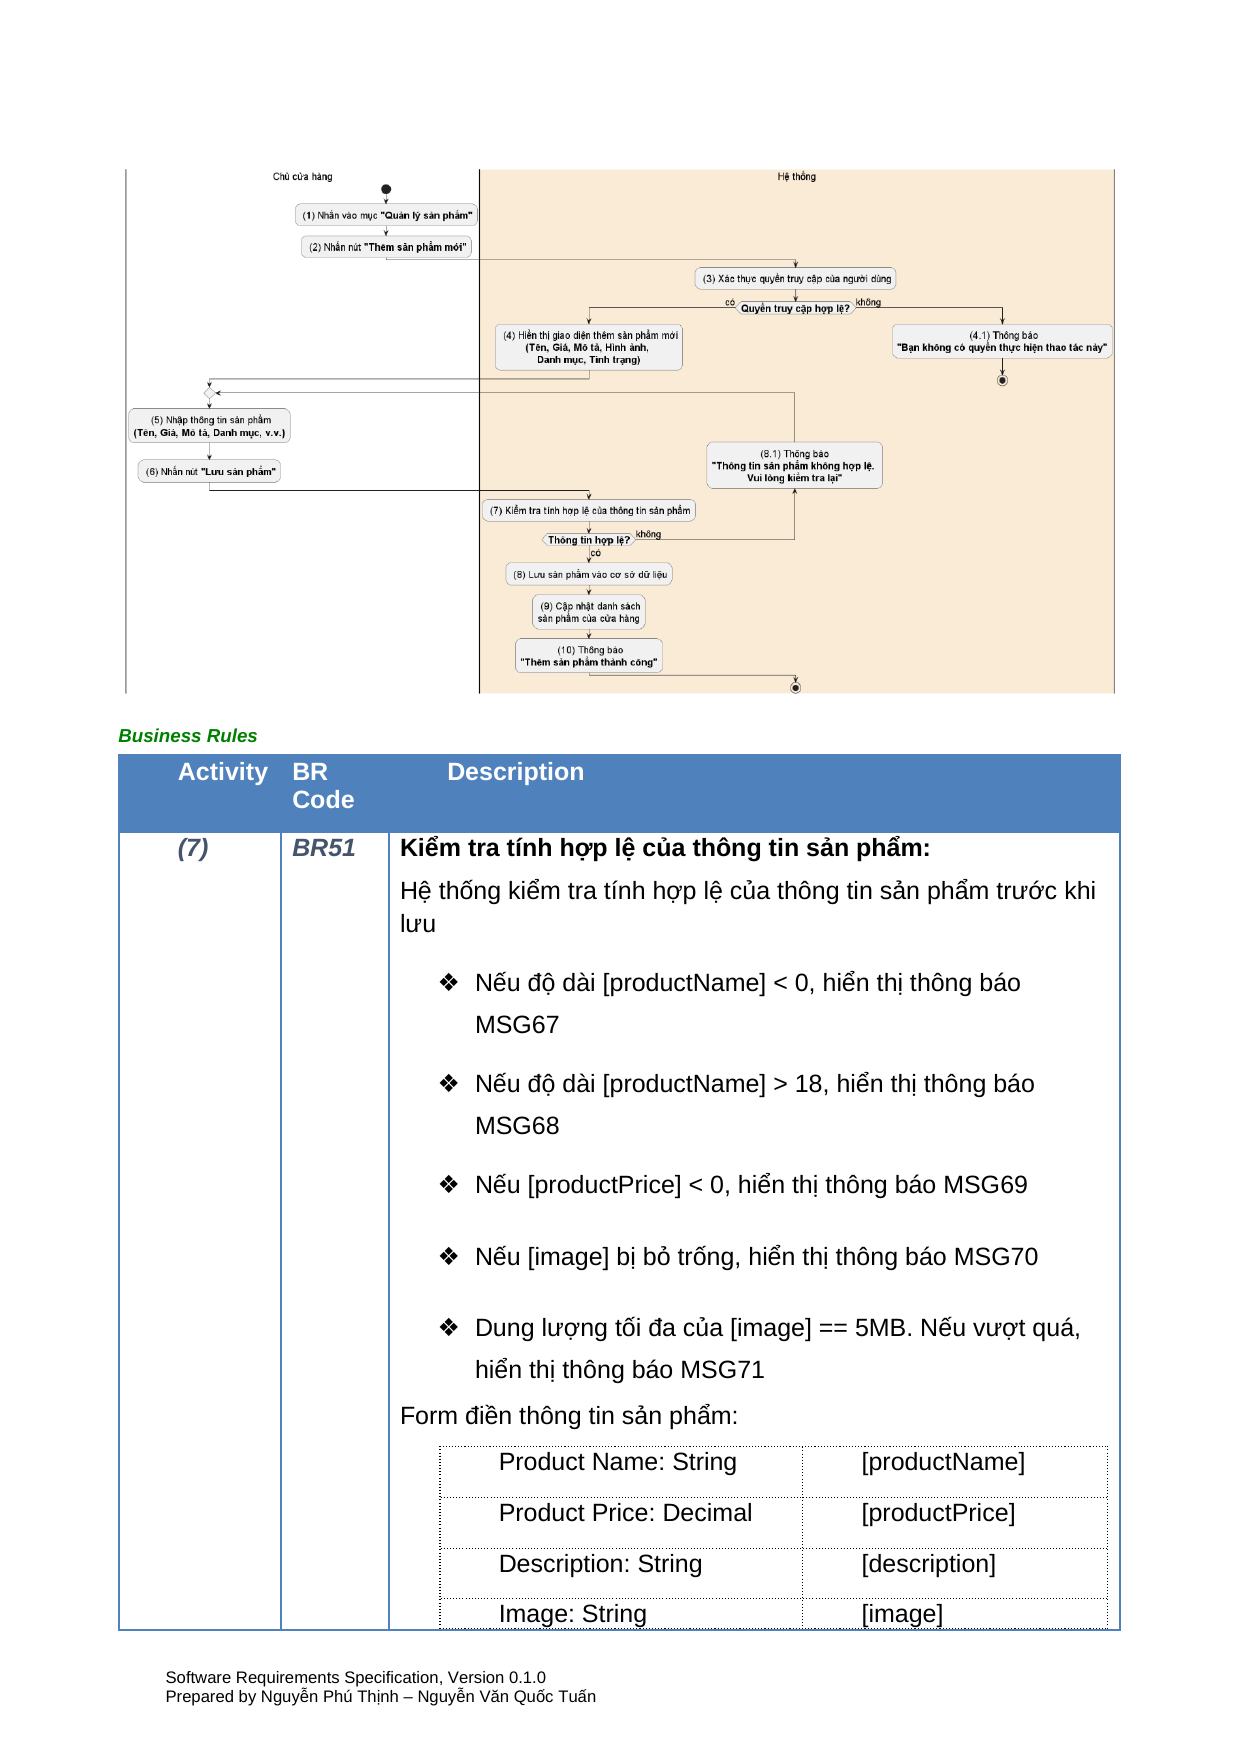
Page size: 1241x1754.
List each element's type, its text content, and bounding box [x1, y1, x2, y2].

subtitle Business Rules [118, 725, 1122, 746]
table_header Description [390, 756, 1119, 831]
table_cell (7) [120, 833, 280, 1629]
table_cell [390, 833, 1119, 1629]
picture [118, 163, 1123, 698]
table_cell BR51 [282, 833, 388, 1629]
table_header Activity [120, 756, 280, 831]
table_header BR Code [282, 756, 388, 831]
